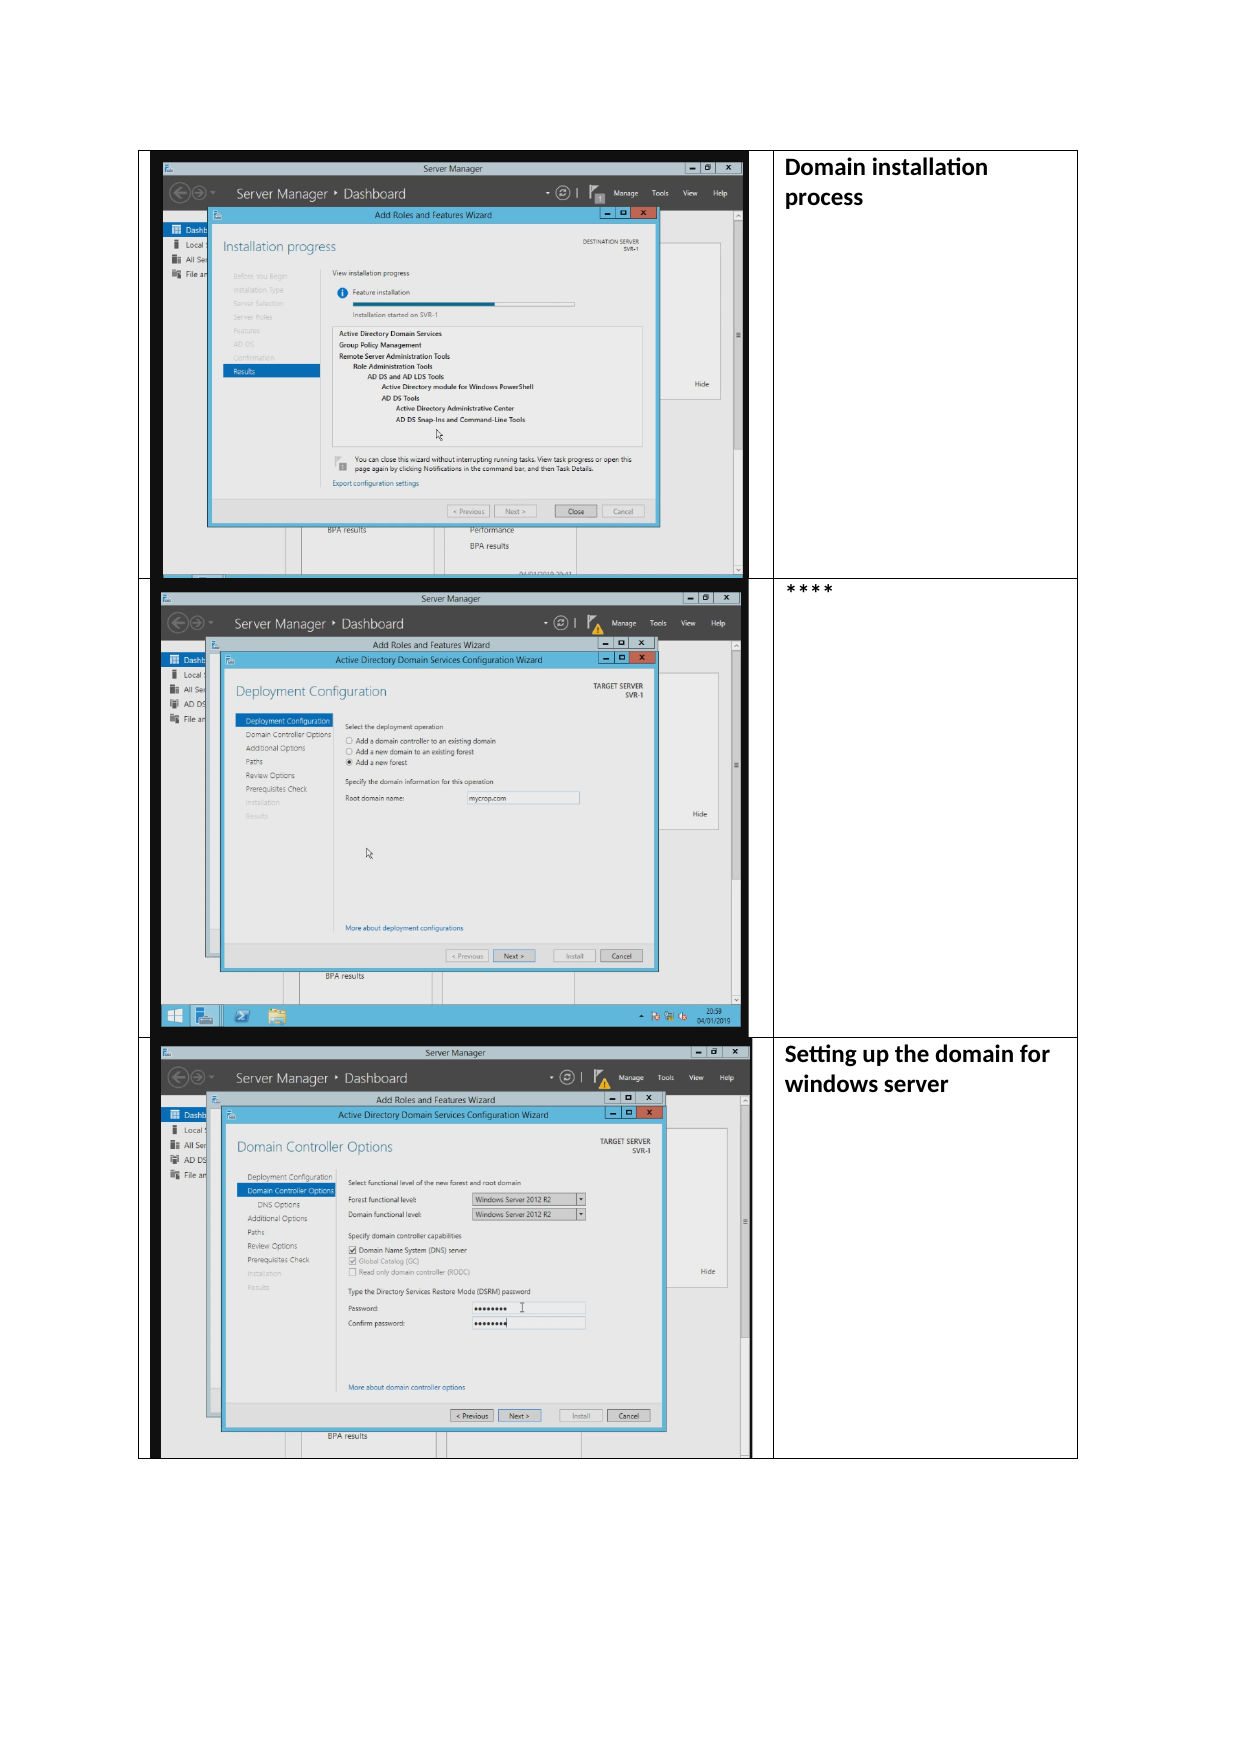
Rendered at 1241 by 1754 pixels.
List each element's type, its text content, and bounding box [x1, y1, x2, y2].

table_cell Domain installation process [774, 151, 1077, 577]
table_cell [753, 1038, 773, 1457]
table_cell [749, 579, 773, 1037]
table_cell Setting up the domain for windows server [774, 1038, 1077, 1457]
table_cell [139, 1038, 150, 1457]
table_cell [139, 579, 150, 1037]
table_cell [749, 151, 773, 577]
picture [150, 151, 753, 1458]
table_cell [139, 151, 150, 577]
table_cell **** [774, 579, 1077, 1037]
